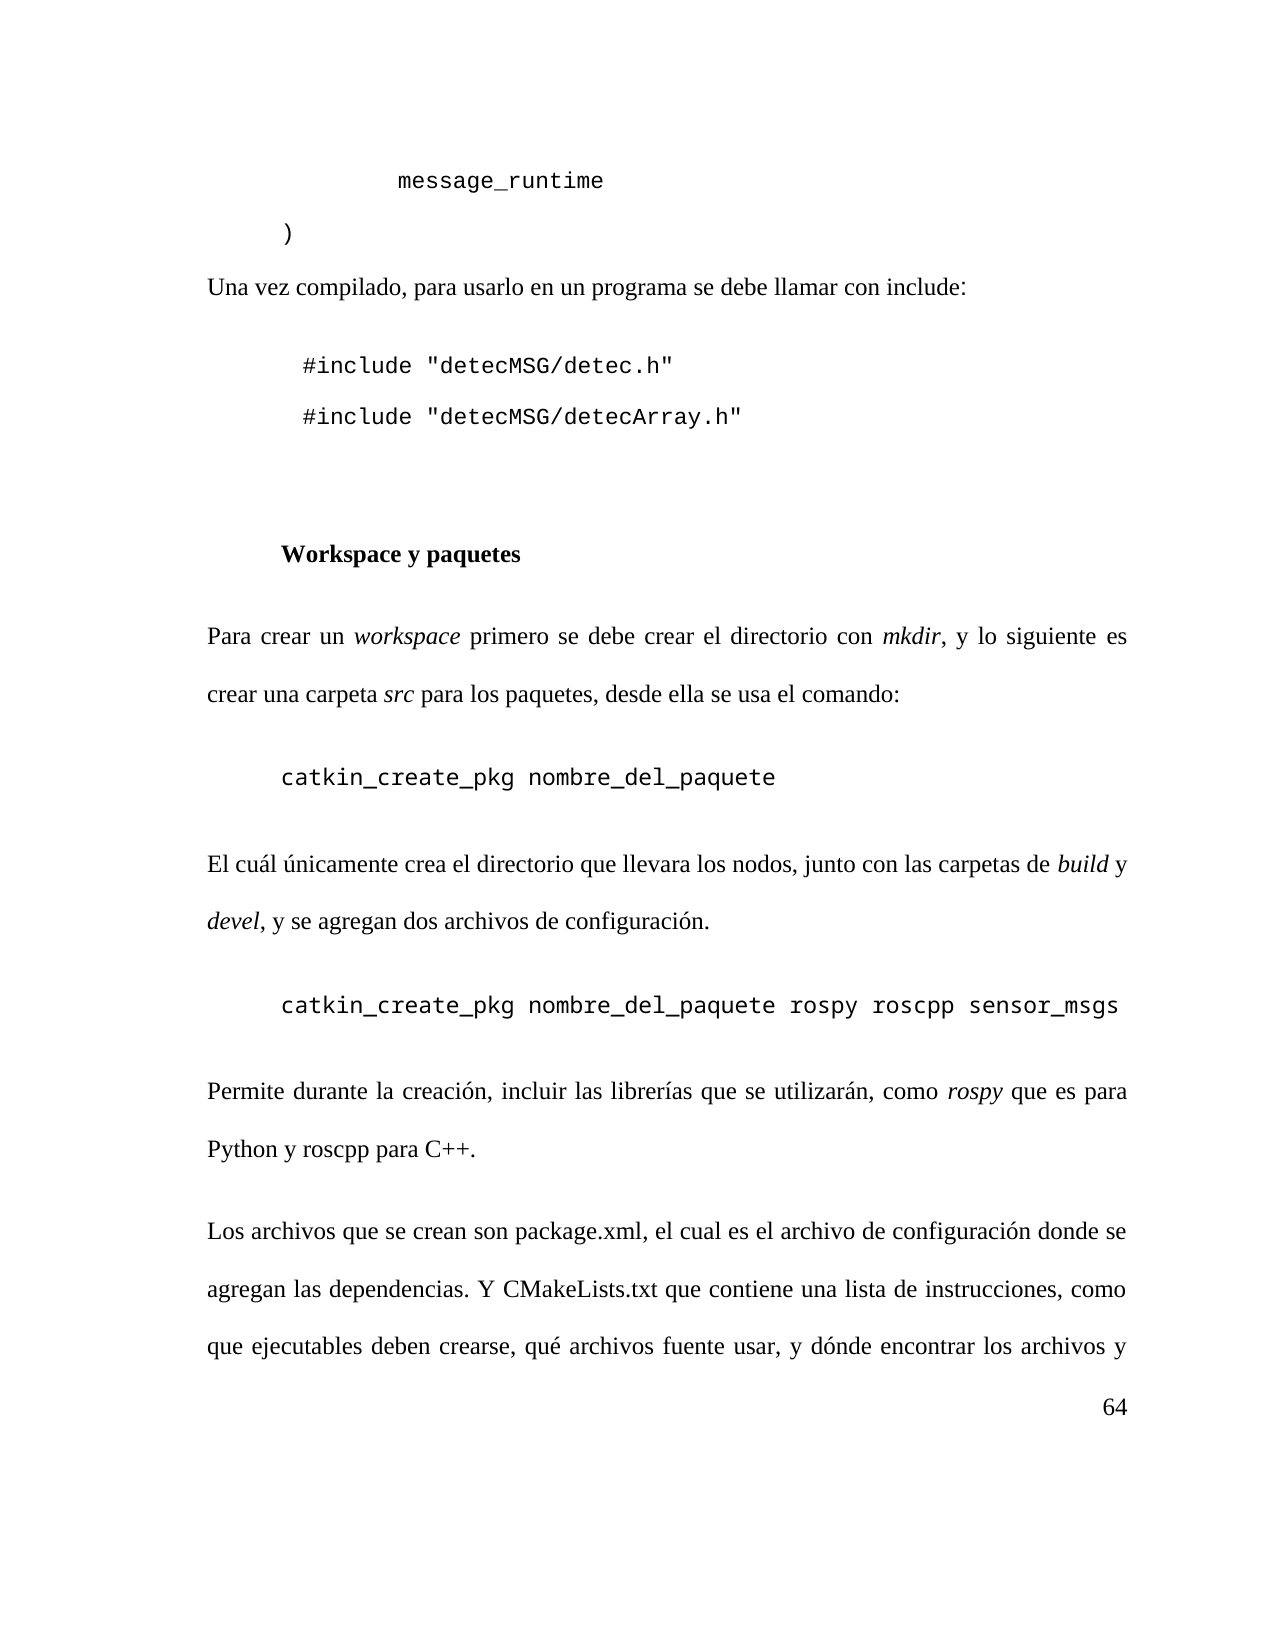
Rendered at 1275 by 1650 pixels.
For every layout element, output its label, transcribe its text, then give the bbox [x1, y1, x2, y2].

text message_runtime [281, 170, 1127, 196]
text catkin_create_pkg nombre_del_paquete rospy roscpp sensor_msgs [207, 989, 1127, 1020]
text Una vez compilado, para usarlo en un programa se debe llamar con include: [207, 272, 1127, 301]
text Workspace y paquetes [207, 539, 1127, 568]
text #include "detecMSG/detec.h" [207, 354, 1127, 380]
text #include "detecMSG/detecArray.h" [207, 405, 1127, 431]
text Para crear un workspace primero se debe crear el directorio con mkdir, y lo siguiente es crear una carpeta src para los paquetes, desde ella se usa el comando: [207, 621, 1127, 708]
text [207, 1216, 1127, 1360]
text catkin_create_pkg nombre_del_paquete [207, 761, 1127, 793]
text El cuál únicamente crea el directorio que llevara los nodos, junto con las carpetas de build y devel, y se agregan dos archivos de configuración. [207, 849, 1127, 935]
text ) [281, 221, 1127, 247]
text Permite durante la creación, incluir las librerías que se utilizarán, como rospy que es para Python y roscpp para C++. [207, 1076, 1127, 1163]
